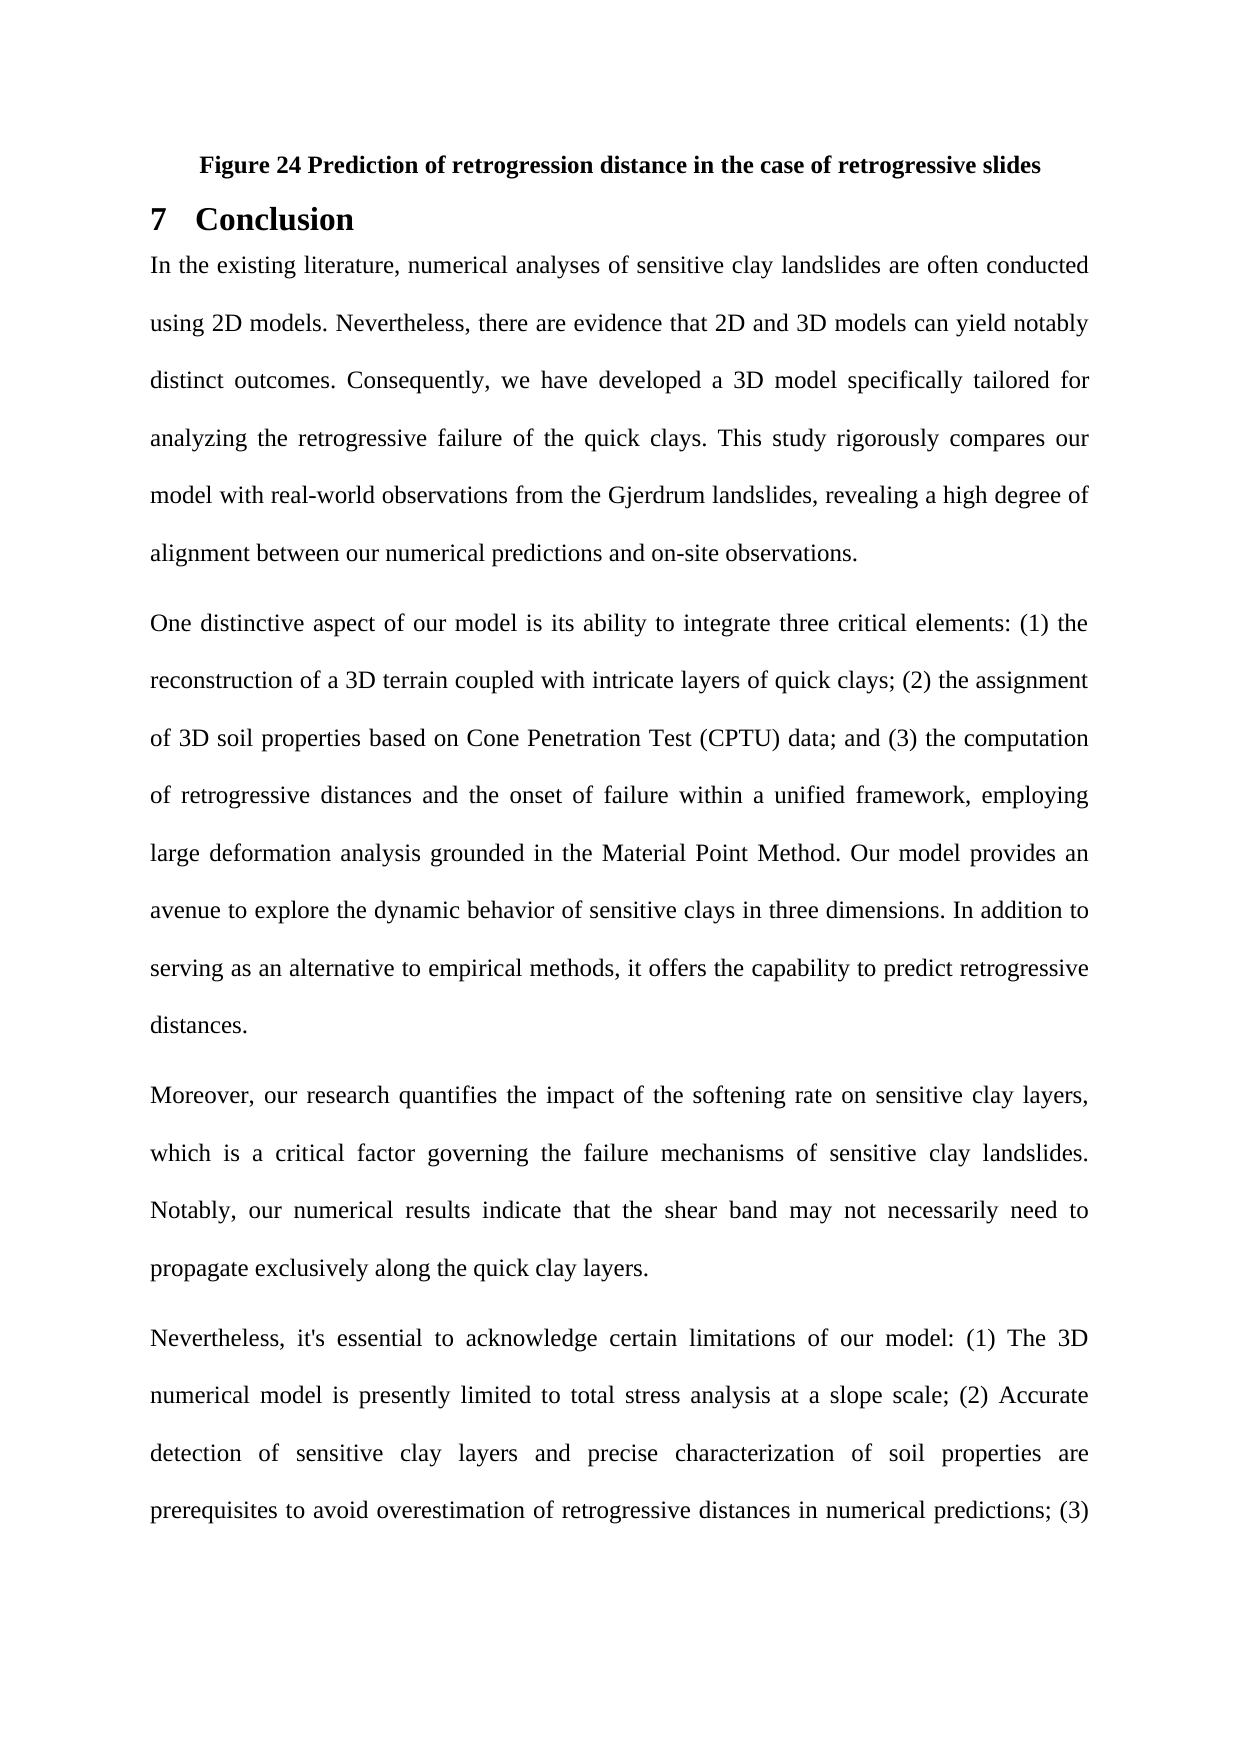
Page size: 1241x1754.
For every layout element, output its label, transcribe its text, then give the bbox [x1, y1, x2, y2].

subtitle Conclusion [150, 199, 1090, 238]
text Moreover, our research quantifies the impact of the softening rate on sensitive clay layers, which is a critical factor governing the failure mechanisms of sensitive clay landslides. Notably, our numerical results indicate that the shear band may not necessarily need to propagate exclusively along the quick clay layers. [150, 1080, 1090, 1282]
text In the existing literature, numerical analyses of sensitive clay landslides are often conducted using 2D models. Nevertheless, there are evidence that 2D and 3D models can yield notably distinct outcomes. Consequently, we have developed a 3D model specifically tailored for analyzing the retrogressive failure of the quick clays. This study rigorously compares our model with real-world observations from the Gjerdrum landslides, revealing a high degree of alignment between our numerical predictions and on-site observations. [150, 250, 1090, 567]
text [150, 1323, 1090, 1524]
text One distinctive aspect of our model is its ability to integrate three critical elements: (1) the reconstruction of a 3D terrain coupled with intricate layers of quick clays; (2) the assignment of 3D soil properties based on Cone Penetration Test (CPTU) data; and (3) the computation of retrogressive distances and the onset of failure within a unified framework, employing large deformation analysis grounded in the Material Point Method. Our model provides an avenue to explore the dynamic behavior of sensitive clays in three dimensions. In addition to serving as an alternative to empirical methods, it offers the capability to predict retrogressive distances. [150, 608, 1090, 1039]
